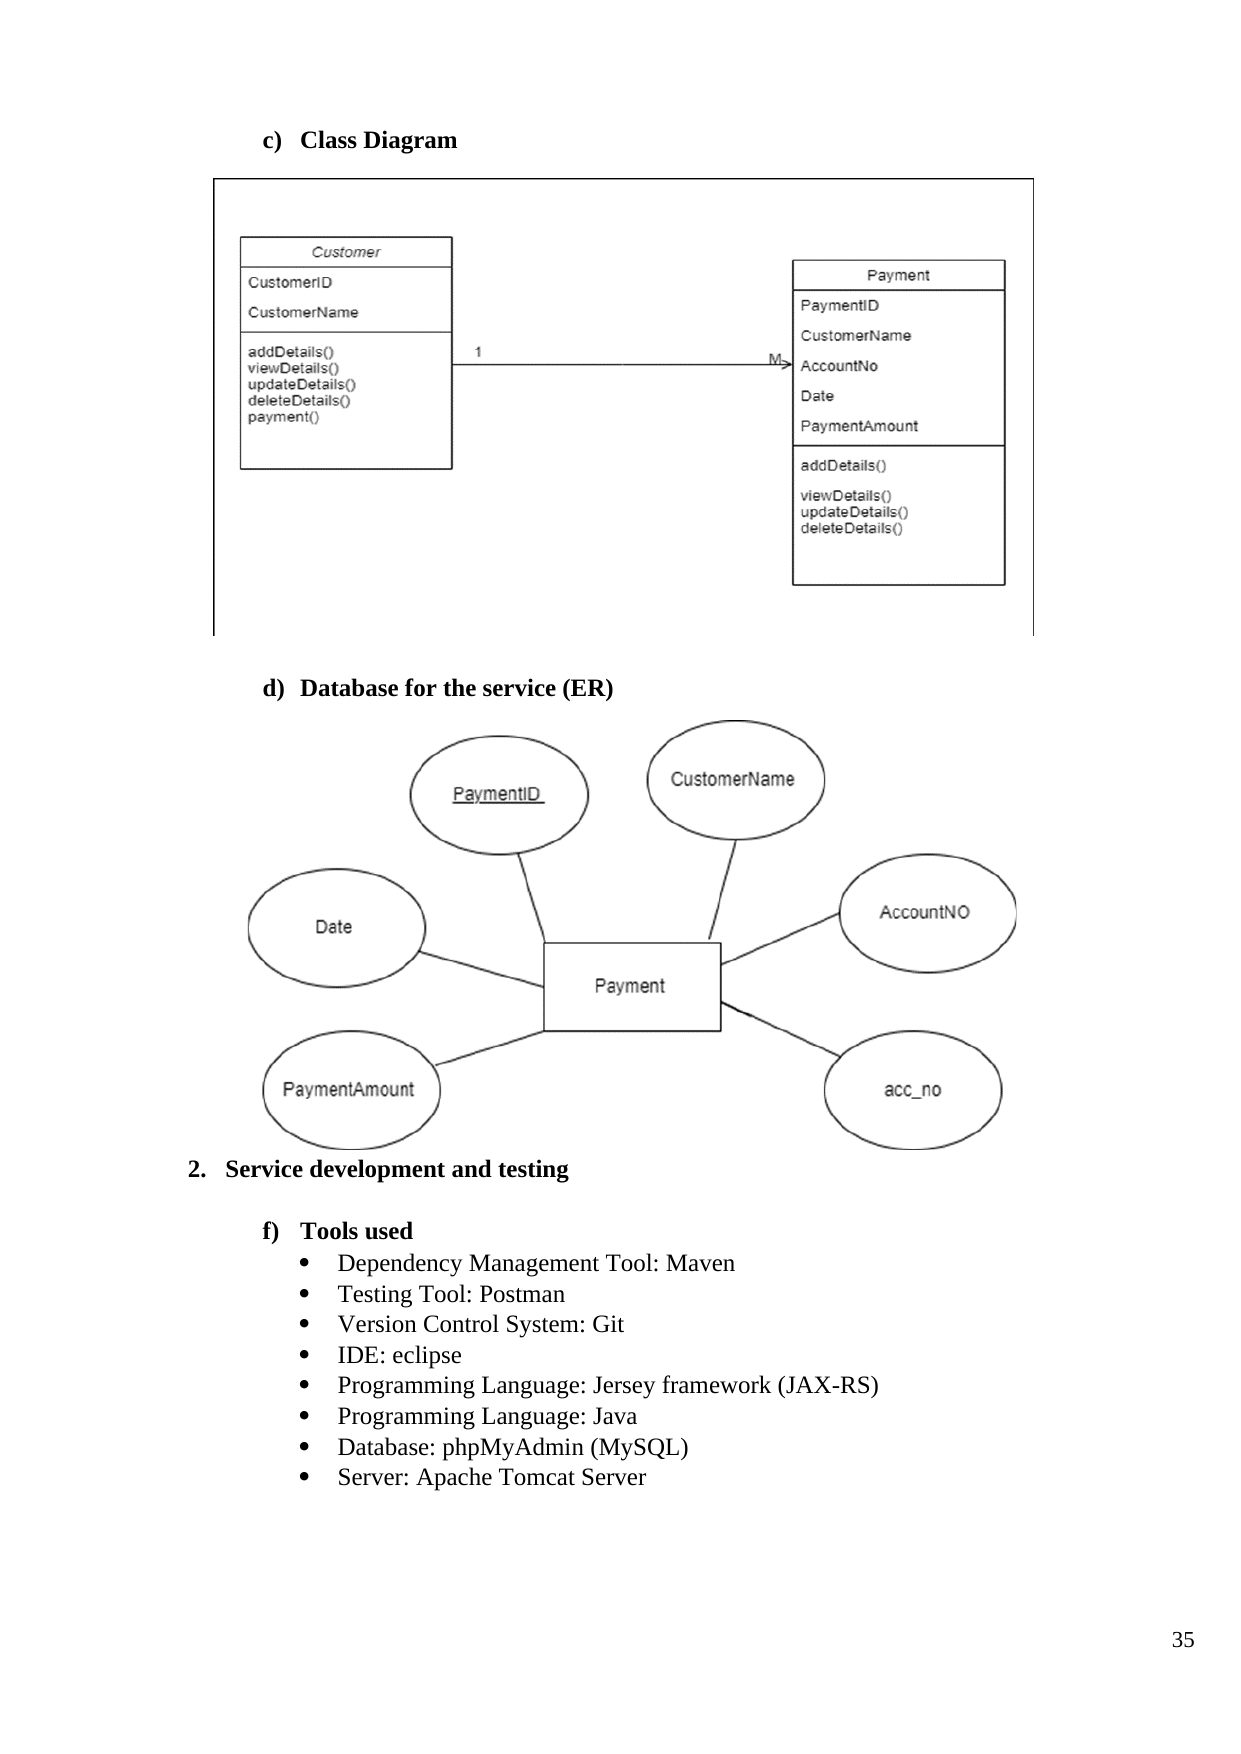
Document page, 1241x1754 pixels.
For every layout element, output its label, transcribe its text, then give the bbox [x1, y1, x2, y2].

list IDE: eclipse [300, 1339, 1194, 1369]
subtitle Database for the service (ER) [262, 673, 1103, 702]
subtitle Tools used [262, 1216, 1103, 1245]
list Database: phpMyAdmin (MySQL) [300, 1431, 1194, 1461]
list Programming Language: Java [300, 1400, 1194, 1431]
list Server: Apache Tomcat Server [300, 1461, 1194, 1492]
picture [247, 720, 1017, 1150]
subtitle Class Diagram [262, 125, 1103, 154]
picture [213, 178, 1034, 636]
list Version Control System: Git [300, 1308, 1194, 1339]
list Dependency Management Tool: Maven [300, 1247, 1194, 1278]
list Testing Tool: Postman [300, 1278, 1194, 1308]
list Programming Language: Jersey framework (JAX-RS) [300, 1369, 1194, 1400]
